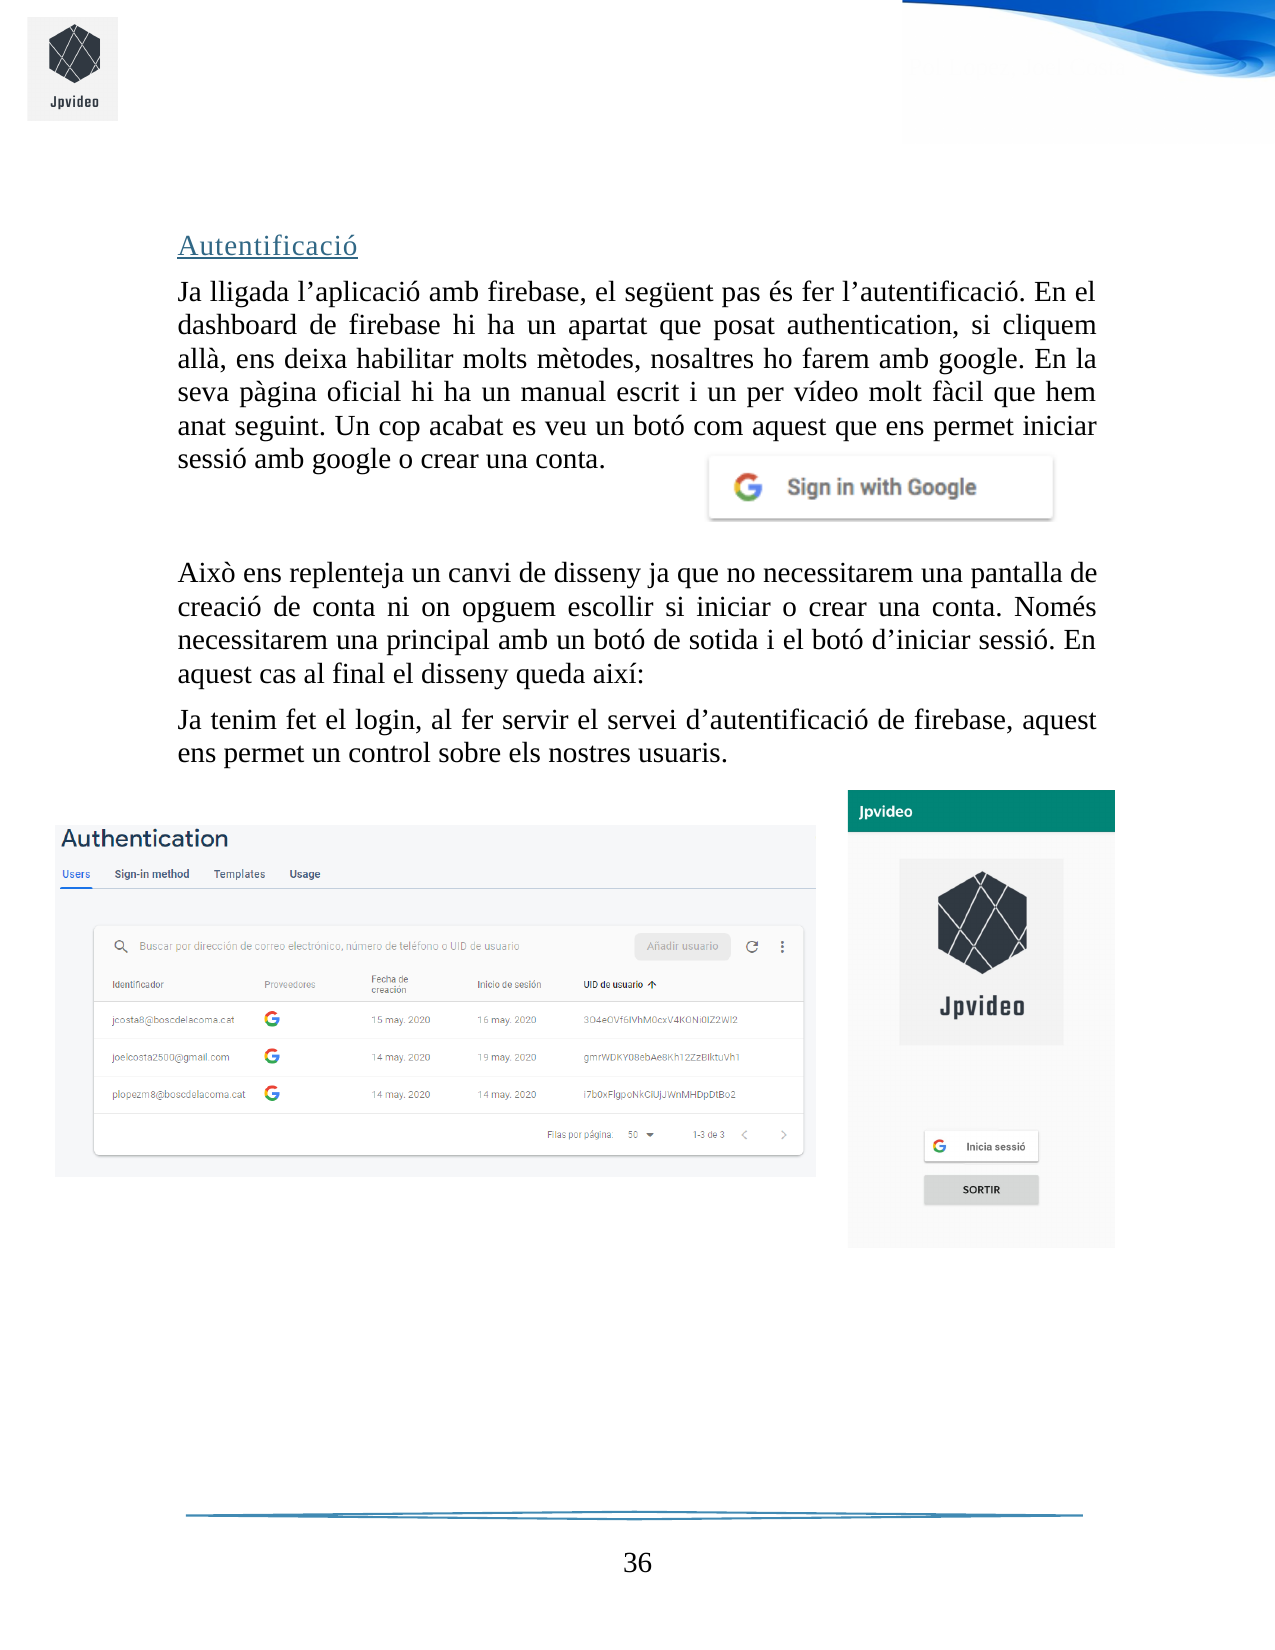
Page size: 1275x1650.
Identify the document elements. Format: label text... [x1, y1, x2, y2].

picture [903, 0, 1275, 143]
picture [27, 17, 118, 121]
text Això ens replenteja un canvi de disseny ja que no necessitarem una pantalla de creació de conta ni on opguem escollir si iniciar o crear una conta. Només necessitarem una principal amb un botó de sotida i el botó d’iniciar sessió. En aquest cas al final el disseny queda així: [177, 555, 1098, 689]
picture [55, 825, 816, 1177]
subtitle Autentificació [177, 228, 1098, 261]
text Ja tenim fet el login, al fer servir el servei d’autentificació de firebase, aquest ens permet un control sobre els nostres usuaris. [177, 702, 1098, 769]
picture [703, 451, 1058, 522]
picture [847, 790, 1115, 1248]
text Ja lligada l’aplicació amb firebase, el següent pas és fer l’autentificació. En el dashboard de firebase hi ha un apartat que posat authentication, si cliquem allà, ens deixa habilitar molts mètodes, nosaltres ho farem amb google. En la seva pàgina oficial hi ha un manual escrit i un per vídeo molt fàcil que hem anat seguint. Un cop acabat es veu un botó com aquest que ens permet iniciar sessió amb google o crear una conta. [177, 274, 1098, 475]
